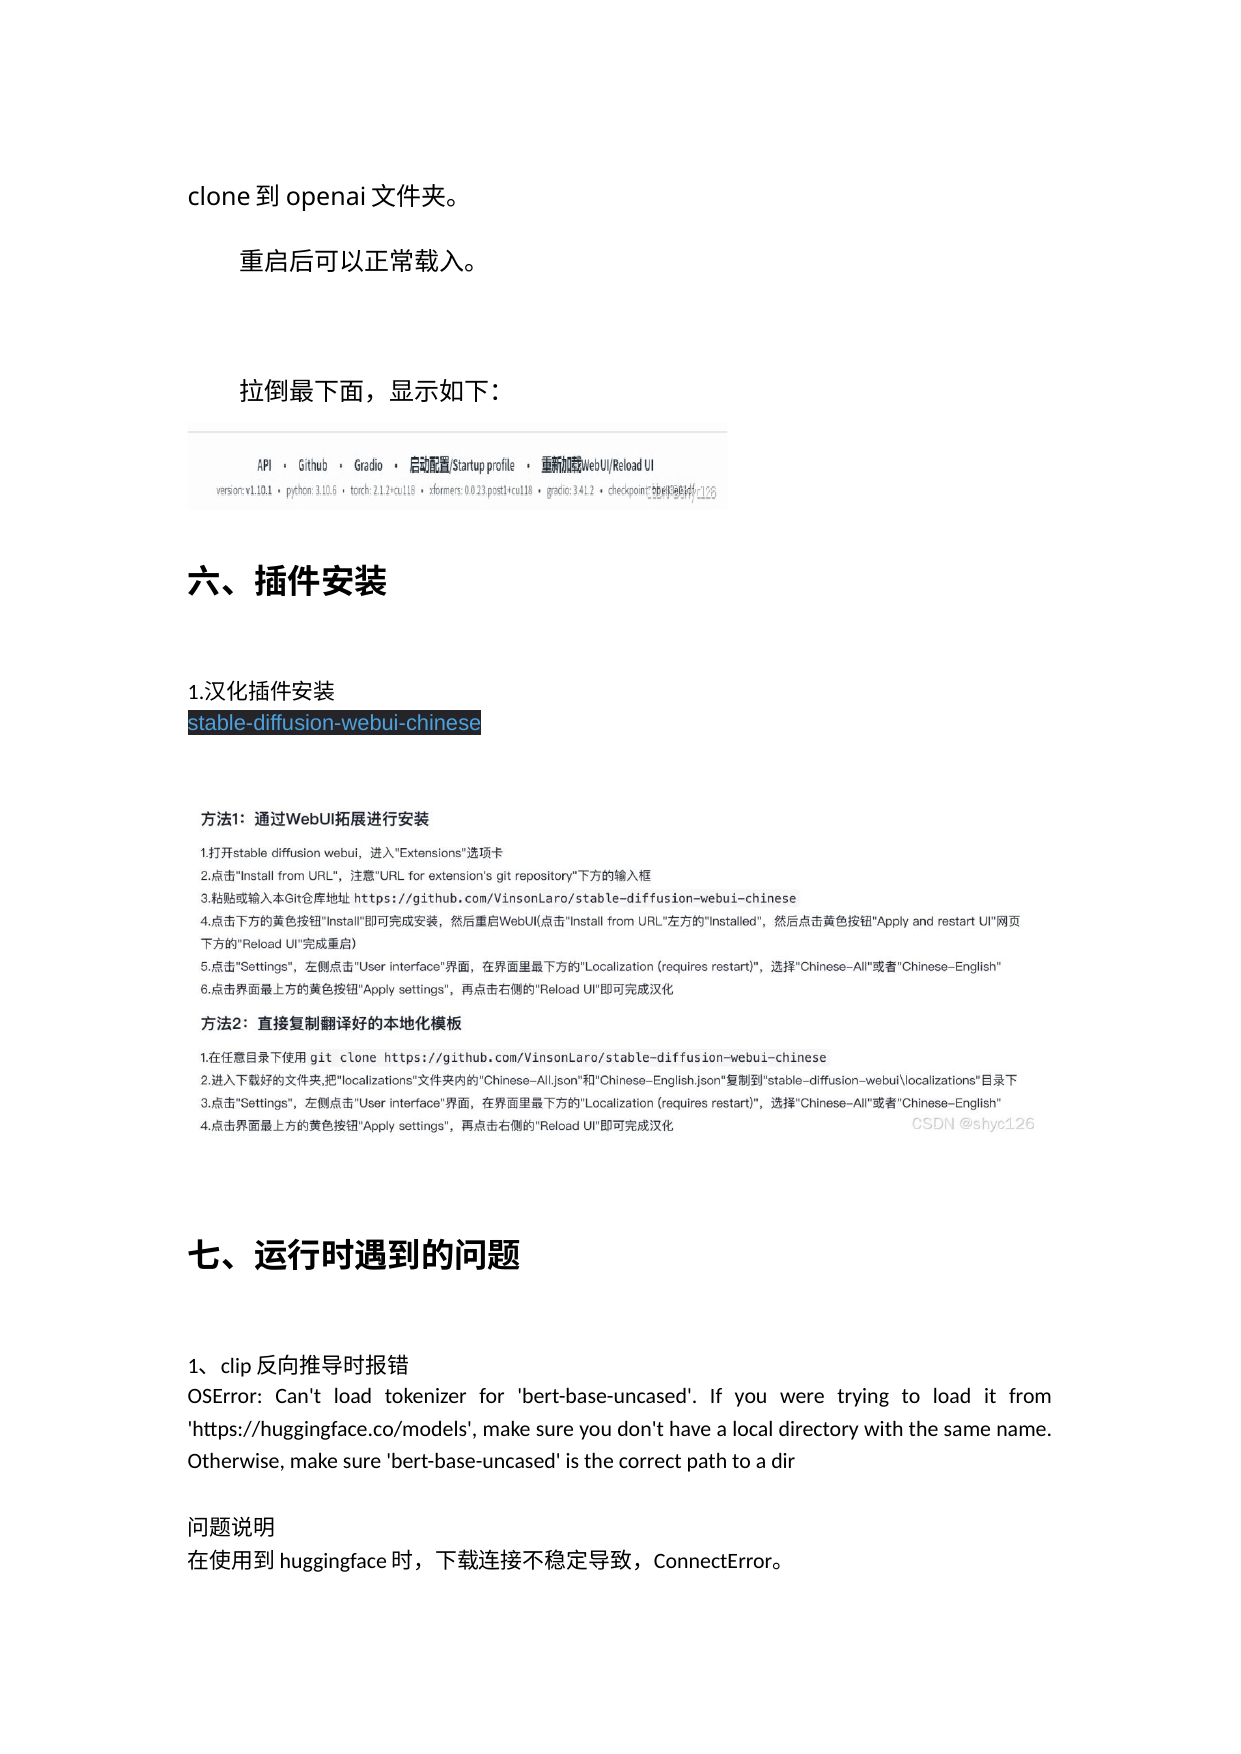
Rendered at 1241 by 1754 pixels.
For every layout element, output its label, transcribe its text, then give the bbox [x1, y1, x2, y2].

text 问题说明 [187, 1510, 1053, 1542]
picture [187, 422, 728, 510]
text 1.汉化插件安装 [187, 673, 1053, 706]
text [187, 162, 1053, 227]
text stable-diffusion-webui-chinese [187, 706, 1053, 738]
text 拉倒最下面，显示如下： [187, 357, 1053, 422]
subtitle 六、插件安装 [187, 547, 1053, 612]
text 重启后可以正常载入。 [187, 227, 1053, 292]
picture [187, 803, 1035, 1137]
text OSError: Can't load tokenizer for 'bert-base-uncased'. If you were trying to load it from 'https://huggingface.co/models', make sure you don't have a local directory with the same name. Otherwise, make sure 'bert-base-uncased' is the correct path to a dir [187, 1380, 1053, 1477]
text 在使用到huggingface时，下载连接不稳定导致，ConnectError。 [187, 1542, 1053, 1575]
subtitle 七、运行时遇到的问题 [187, 1220, 1053, 1285]
text 1、clip反向推导时报错 [187, 1347, 1053, 1380]
